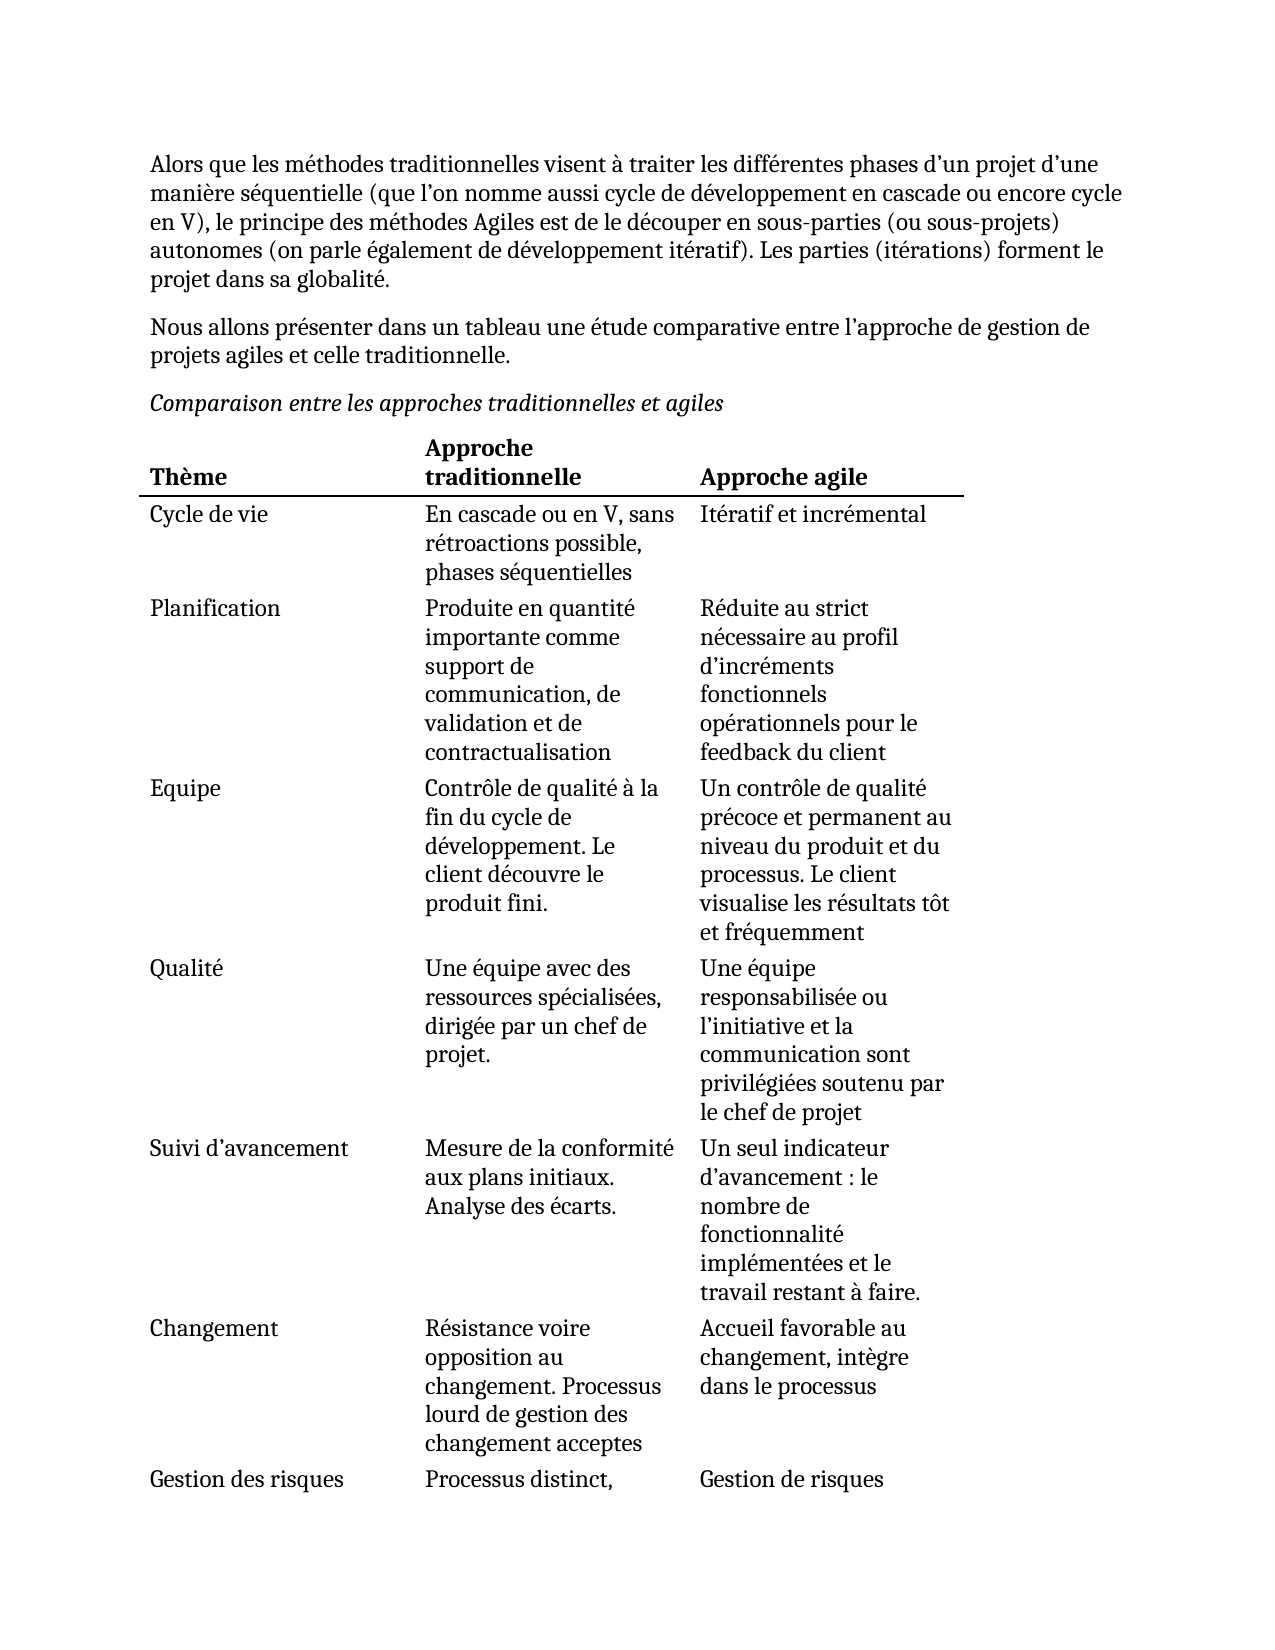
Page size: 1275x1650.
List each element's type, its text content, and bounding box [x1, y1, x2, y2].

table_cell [689, 1462, 964, 1498]
table_cell Une équipe responsabilisée ou l’initiative et la communication sont privilégiées soutenu par le chef de projet [689, 950, 964, 1130]
table_header Approche traditionnelle [414, 430, 689, 495]
table_cell Qualité [139, 950, 414, 1130]
table_cell En cascade ou en V, sans rétroactions possible, phases séquentielles [414, 497, 689, 590]
text Comparaison entre les approches traditionnelles et agiles [150, 389, 1125, 417]
table_cell Gestion des risques [139, 1462, 414, 1498]
text Alors que les méthodes traditionnelles visent à traiter les différentes phases d’un projet d’une manière séquentielle (que l’on nomme aussi cycle de développement en cascade ou encore cycle en V), le principe des méthodes Agiles est de le découper en sous-parties (ou sous-projets) autonomes (on parle également de développement itératif). Les parties (itérations) forment le projet dans sa globalité. [150, 150, 1125, 294]
table_cell Réduite au strict nécessaire au profil d’incréments fonctionnels opérationnels pour le feedback du client [689, 590, 964, 770]
table_cell Itératif et incrémental [689, 497, 964, 590]
table_cell Planification [139, 590, 414, 770]
table_cell Une équipe avec des ressources spécialisées, dirigée par un chef de projet. [414, 950, 689, 1130]
table_cell Changement [139, 1310, 414, 1462]
table_cell Cycle de vie [139, 497, 414, 590]
table_cell Résistance voire opposition au changement. Processus lourd de gestion des changement acceptes [414, 1310, 689, 1462]
table_header Thème [139, 430, 414, 495]
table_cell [414, 1462, 689, 1498]
table_cell Suivi d’avancement [139, 1130, 414, 1310]
text Nous allons présenter dans un tableau une étude comparative entre l’approche de gestion de projets agiles et celle traditionnelle. [150, 312, 1125, 370]
table_cell Equipe [139, 770, 414, 950]
table_cell Un seul indicateur d’avancement : le nombre de fonctionnalité implémentées et le travail restant à faire. [689, 1130, 964, 1310]
table_cell Produite en quantité importante comme support de communication, de validation et de contractualisation [414, 590, 689, 770]
table_cell Accueil favorable au changement, intègre dans le processus [689, 1310, 964, 1462]
table_cell Mesure de la conformité aux plans initiaux. Analyse des écarts. [414, 1130, 689, 1310]
table_header Approche agile [689, 430, 964, 495]
table_cell Un contrôle de qualité précoce et permanent au niveau du produit et du processus. Le client visualise les résultats tôt et fréquemment [689, 770, 964, 950]
table_cell Contrôle de qualité à la fin du cycle de développement. Le client découvre le produit fini. [414, 770, 689, 950]
